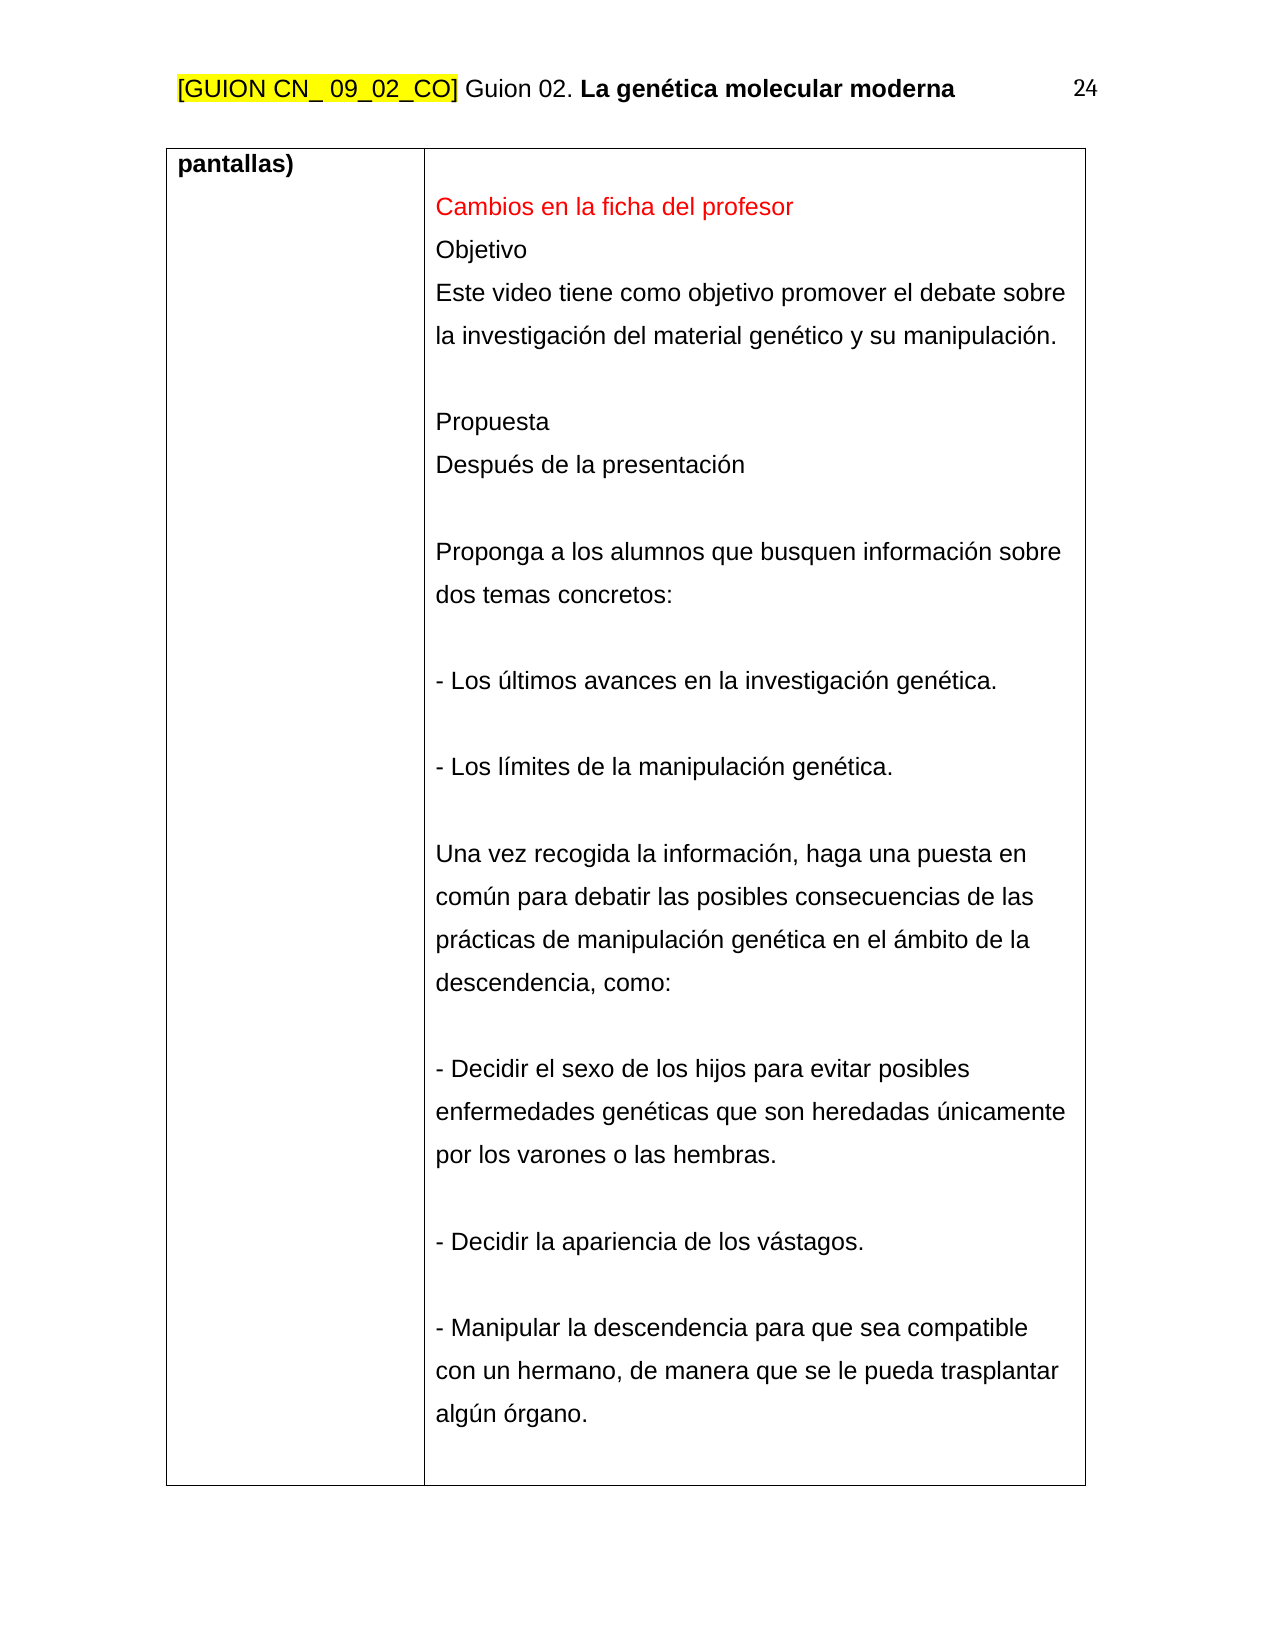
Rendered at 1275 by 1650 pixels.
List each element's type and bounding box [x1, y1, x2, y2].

table_cell [167, 149, 424, 1485]
table_cell [425, 149, 1085, 1485]
